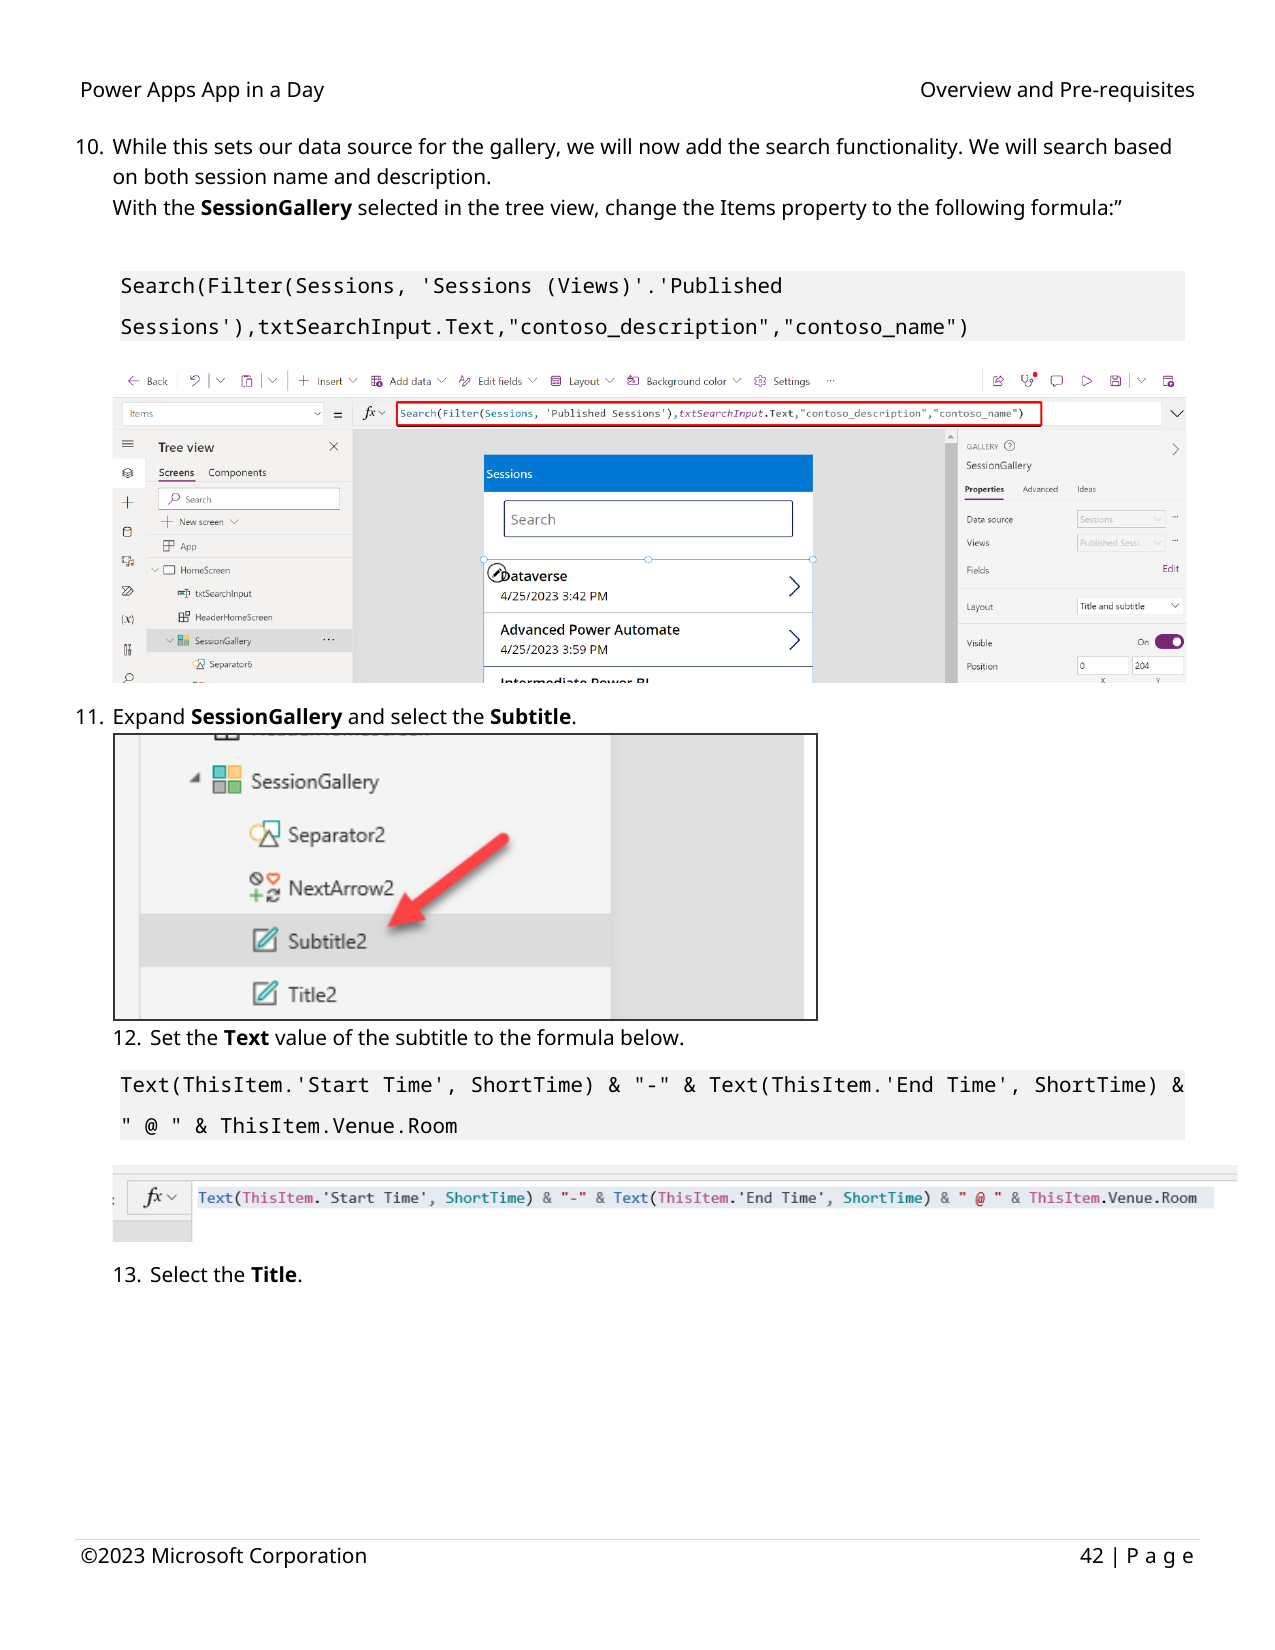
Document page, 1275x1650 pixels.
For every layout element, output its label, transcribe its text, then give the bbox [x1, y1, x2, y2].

picture [112, 365, 1187, 683]
picture [112, 1165, 1238, 1242]
text Search(Filter(Sessions, 'Sessions (Views)'.'Published Sessions'),txtSearchInput.Text,"contoso_description","contoso_name") [120, 271, 1185, 341]
text Text(ThisItem.'Start Time', ShortTime) & "-" & Text(ThisItem.'End Time', ShortTime) & " @ " & ThisItem.Venue.Room [120, 1070, 1185, 1140]
list While this sets our data source for the gallery, we will now add the search functionality. We will search based on both session name and description. With the SessionGallery selected in the tree view, change the Items property to the following formula:” [75, 132, 1200, 252]
list Set the Text value of the subtitle to the formula below. [112, 1023, 1200, 1052]
picture [115, 735, 816, 1019]
list Select the Title. [112, 1260, 1200, 1288]
